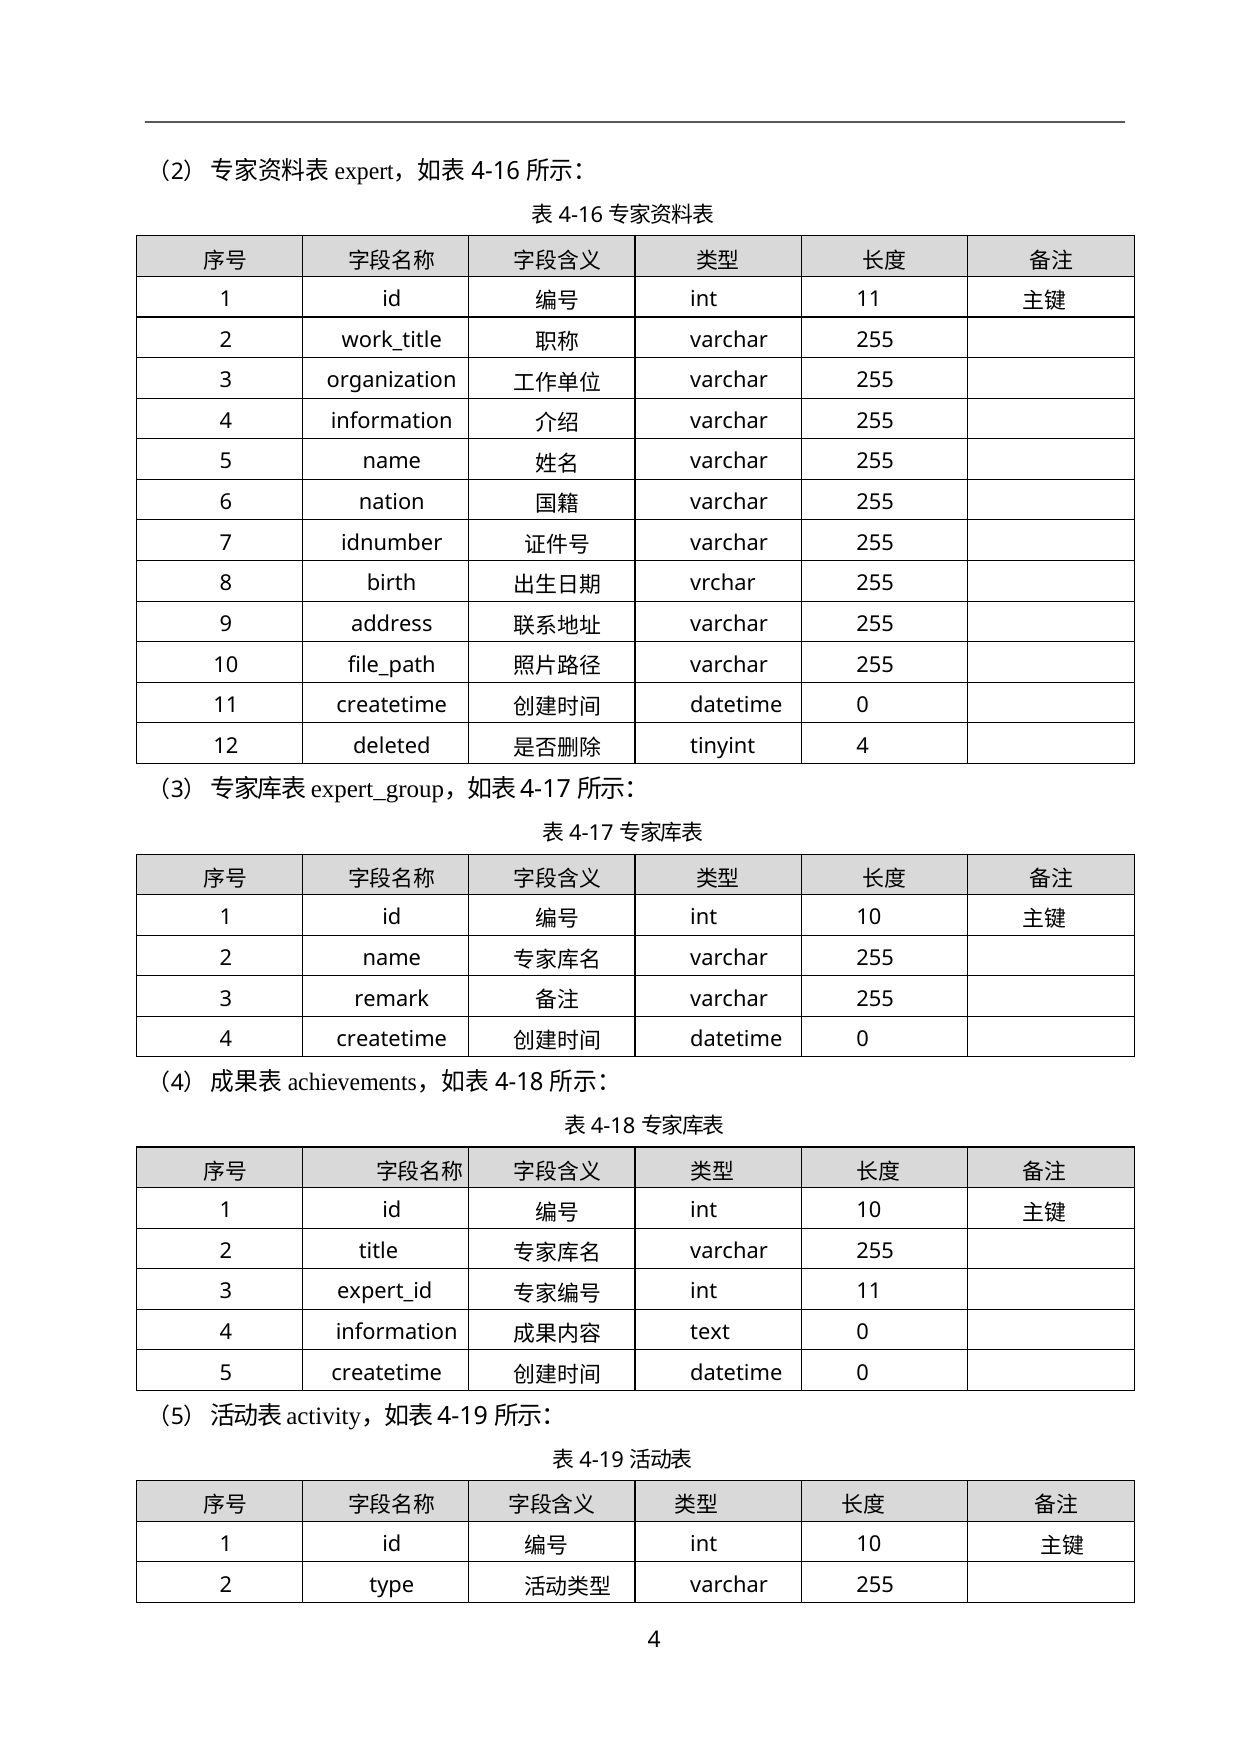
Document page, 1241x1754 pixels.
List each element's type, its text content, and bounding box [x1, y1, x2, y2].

table_cell 1 [137, 895, 302, 934]
table_header 类型 [636, 855, 801, 894]
table_cell 255 [802, 1229, 967, 1268]
table_cell name [303, 439, 468, 479]
table_cell address [303, 602, 468, 641]
table_cell id [303, 1188, 468, 1227]
table_cell [968, 561, 1134, 601]
table_cell [968, 936, 1134, 975]
table_cell 出生日期 [469, 561, 634, 601]
table_cell 255 [802, 561, 967, 601]
table_cell 10 [802, 1188, 967, 1227]
table_cell [968, 439, 1134, 479]
table_cell 编号 [469, 895, 634, 934]
table_cell varchar [636, 520, 801, 560]
table_cell 4 [137, 1310, 302, 1349]
table_cell varchar [636, 399, 801, 438]
table_header 字段含义 [469, 855, 634, 894]
table_cell 4 [137, 399, 302, 438]
table_cell information [303, 399, 468, 438]
table_cell 255 [802, 480, 967, 519]
table_cell type [303, 1562, 468, 1602]
table_cell nation [303, 480, 468, 519]
table_cell 编号 [469, 1188, 634, 1227]
table_cell 证件号 [469, 520, 634, 560]
table_cell 1 [137, 1188, 302, 1227]
table_cell deleted [303, 723, 468, 763]
table_cell organization [303, 358, 468, 397]
table_header 字段名称 [303, 236, 468, 276]
table_cell 255 [802, 520, 967, 560]
table_cell datetime [636, 683, 801, 722]
table_cell 9 [137, 602, 302, 641]
table_cell 主键 [968, 277, 1134, 316]
table_cell 5 [137, 1350, 302, 1390]
table_header 长度 [802, 1481, 967, 1521]
table_cell [968, 1017, 1134, 1056]
table_cell 2 [137, 1229, 302, 1268]
table_cell 255 [802, 602, 967, 641]
table_cell 6 [137, 480, 302, 519]
table_cell 255 [802, 936, 967, 975]
table_cell idnumber [303, 520, 468, 560]
table_header 字段含义 [469, 236, 634, 276]
table_cell 10 [802, 1522, 967, 1561]
table_cell 255 [802, 439, 967, 479]
table_cell 255 [802, 358, 967, 397]
table_cell [968, 602, 1134, 641]
table_cell [968, 318, 1134, 357]
table_cell int [636, 1269, 801, 1309]
table_cell [968, 683, 1134, 722]
table_cell [968, 358, 1134, 397]
table_cell 活动类型 [469, 1562, 634, 1602]
table_cell 11 [802, 277, 967, 316]
table_cell 工作单位 [469, 358, 634, 397]
table_header 序号 [137, 236, 302, 276]
table_cell 国籍 [469, 480, 634, 519]
table_cell 11 [137, 683, 302, 722]
table_cell 介绍 [469, 399, 634, 438]
table_cell id [303, 895, 468, 934]
table_cell [968, 976, 1134, 1016]
table_cell createtime [303, 1350, 468, 1390]
list 专家库表 expert_group，如表 4-17 所示： [148, 768, 1178, 804]
table_cell [968, 642, 1134, 682]
table_cell varchar [636, 642, 801, 682]
table_cell 创建时间 [469, 1017, 634, 1056]
table_cell 2 [137, 1562, 302, 1602]
table_cell id [303, 1522, 468, 1561]
table_cell 2 [137, 318, 302, 357]
table_cell 2 [137, 936, 302, 975]
table_cell 备注 [469, 976, 634, 1016]
table_cell information [303, 1310, 468, 1349]
table_cell [968, 399, 1134, 438]
table_header 字段含义 [469, 1481, 634, 1521]
table_header 序号 [137, 855, 302, 894]
table_header 序号 [137, 1148, 302, 1187]
table_cell 0 [802, 1350, 967, 1390]
text 表 4-16 专家资料表 [125, 197, 1121, 229]
table_cell 4 [137, 1017, 302, 1056]
table_header 字段名称 [303, 1148, 468, 1187]
table_header 备注 [968, 236, 1134, 276]
table_cell 255 [802, 399, 967, 438]
table_cell 1 [137, 277, 302, 316]
table_header 备注 [968, 1481, 1134, 1521]
table_cell tinyint [636, 723, 801, 763]
table_cell int [636, 1522, 801, 1561]
table_cell 255 [802, 976, 967, 1016]
table_header 长度 [802, 855, 967, 894]
table_cell datetime [636, 1350, 801, 1390]
table_cell 3 [137, 358, 302, 397]
text 表 4-19 活动表 [125, 1442, 1121, 1474]
table_cell 主键 [968, 1522, 1134, 1561]
table_cell [968, 1229, 1134, 1268]
table_cell text [636, 1310, 801, 1349]
table_cell title [303, 1229, 468, 1268]
table_cell 3 [137, 976, 302, 1016]
table_cell 姓名 [469, 439, 634, 479]
list 成果表 achievements，如表 4-18 所示： [148, 1061, 1178, 1098]
table_header 长度 [802, 236, 967, 276]
table_cell birth [303, 561, 468, 601]
table_cell 主键 [968, 1188, 1134, 1227]
table_cell vrchar [636, 561, 801, 601]
table_cell varchar [636, 602, 801, 641]
table_cell 12 [137, 723, 302, 763]
table_cell 0 [802, 1017, 967, 1056]
table_cell varchar [636, 976, 801, 1016]
table_cell [968, 1269, 1134, 1309]
table_cell createtime [303, 683, 468, 722]
table_cell 0 [802, 683, 967, 722]
table_cell varchar [636, 936, 801, 975]
table_cell 5 [137, 439, 302, 479]
table_header 字段含义 [469, 1148, 634, 1187]
table_header 字段名称 [303, 1481, 468, 1521]
table_cell varchar [636, 1562, 801, 1602]
table_cell [968, 1350, 1134, 1390]
table_cell [968, 723, 1134, 763]
table_cell 10 [802, 895, 967, 934]
table_cell [968, 1310, 1134, 1349]
table_cell 编号 [469, 1522, 634, 1561]
table_cell 11 [802, 1269, 967, 1309]
table_cell 专家库名 [469, 936, 634, 975]
table_cell 是否删除 [469, 723, 634, 763]
table_header 序号 [137, 1481, 302, 1521]
table_cell 照片路径 [469, 642, 634, 682]
table_cell 专家编号 [469, 1269, 634, 1309]
text 表 4-18 专家库表 [125, 1108, 1165, 1140]
table_cell 3 [137, 1269, 302, 1309]
table_header 类型 [636, 236, 801, 276]
table_cell 4 [802, 723, 967, 763]
table_cell 8 [137, 561, 302, 601]
table_cell work_title [303, 318, 468, 357]
table_cell [968, 520, 1134, 560]
table_cell 创建时间 [469, 683, 634, 722]
table_cell 职称 [469, 318, 634, 357]
table_header 备注 [968, 1148, 1134, 1187]
table_cell 255 [802, 318, 967, 357]
text 表 4-17 专家库表 [125, 815, 1121, 847]
list 活动表 activity，如表 4-19 所示： [148, 1395, 1178, 1431]
table_cell varchar [636, 358, 801, 397]
table_header 备注 [968, 855, 1134, 894]
table_cell 创建时间 [469, 1350, 634, 1390]
table_cell expert_id [303, 1269, 468, 1309]
table_cell varchar [636, 480, 801, 519]
table_cell datetime [636, 1017, 801, 1056]
table_cell int [636, 277, 801, 316]
table_cell 编号 [469, 277, 634, 316]
table_cell 7 [137, 520, 302, 560]
table_cell 0 [802, 1310, 967, 1349]
table_cell name [303, 936, 468, 975]
table_cell [968, 1562, 1134, 1602]
table_cell 255 [802, 1562, 967, 1602]
table_cell int [636, 1188, 801, 1227]
table_cell remark [303, 976, 468, 1016]
table_cell 255 [802, 642, 967, 682]
table_cell int [636, 895, 801, 934]
table_cell varchar [636, 318, 801, 357]
table_cell 1 [137, 1522, 302, 1561]
table_cell varchar [636, 439, 801, 479]
list 专家资料表 expert，如表 4-16 所示： [148, 150, 1178, 186]
table_cell 10 [137, 642, 302, 682]
table_cell 专家库名 [469, 1229, 634, 1268]
table_header 字段名称 [303, 855, 468, 894]
table_cell 主键 [968, 895, 1134, 934]
table_cell 成果内容 [469, 1310, 634, 1349]
table_cell id [303, 277, 468, 316]
table_cell 联系地址 [469, 602, 634, 641]
table_cell [968, 480, 1134, 519]
table_header 类型 [636, 1148, 801, 1187]
table_header 长度 [802, 1148, 967, 1187]
table_header 类型 [636, 1481, 801, 1521]
table_cell varchar [636, 1229, 801, 1268]
table_cell file_path [303, 642, 468, 682]
table_cell createtime [303, 1017, 468, 1056]
